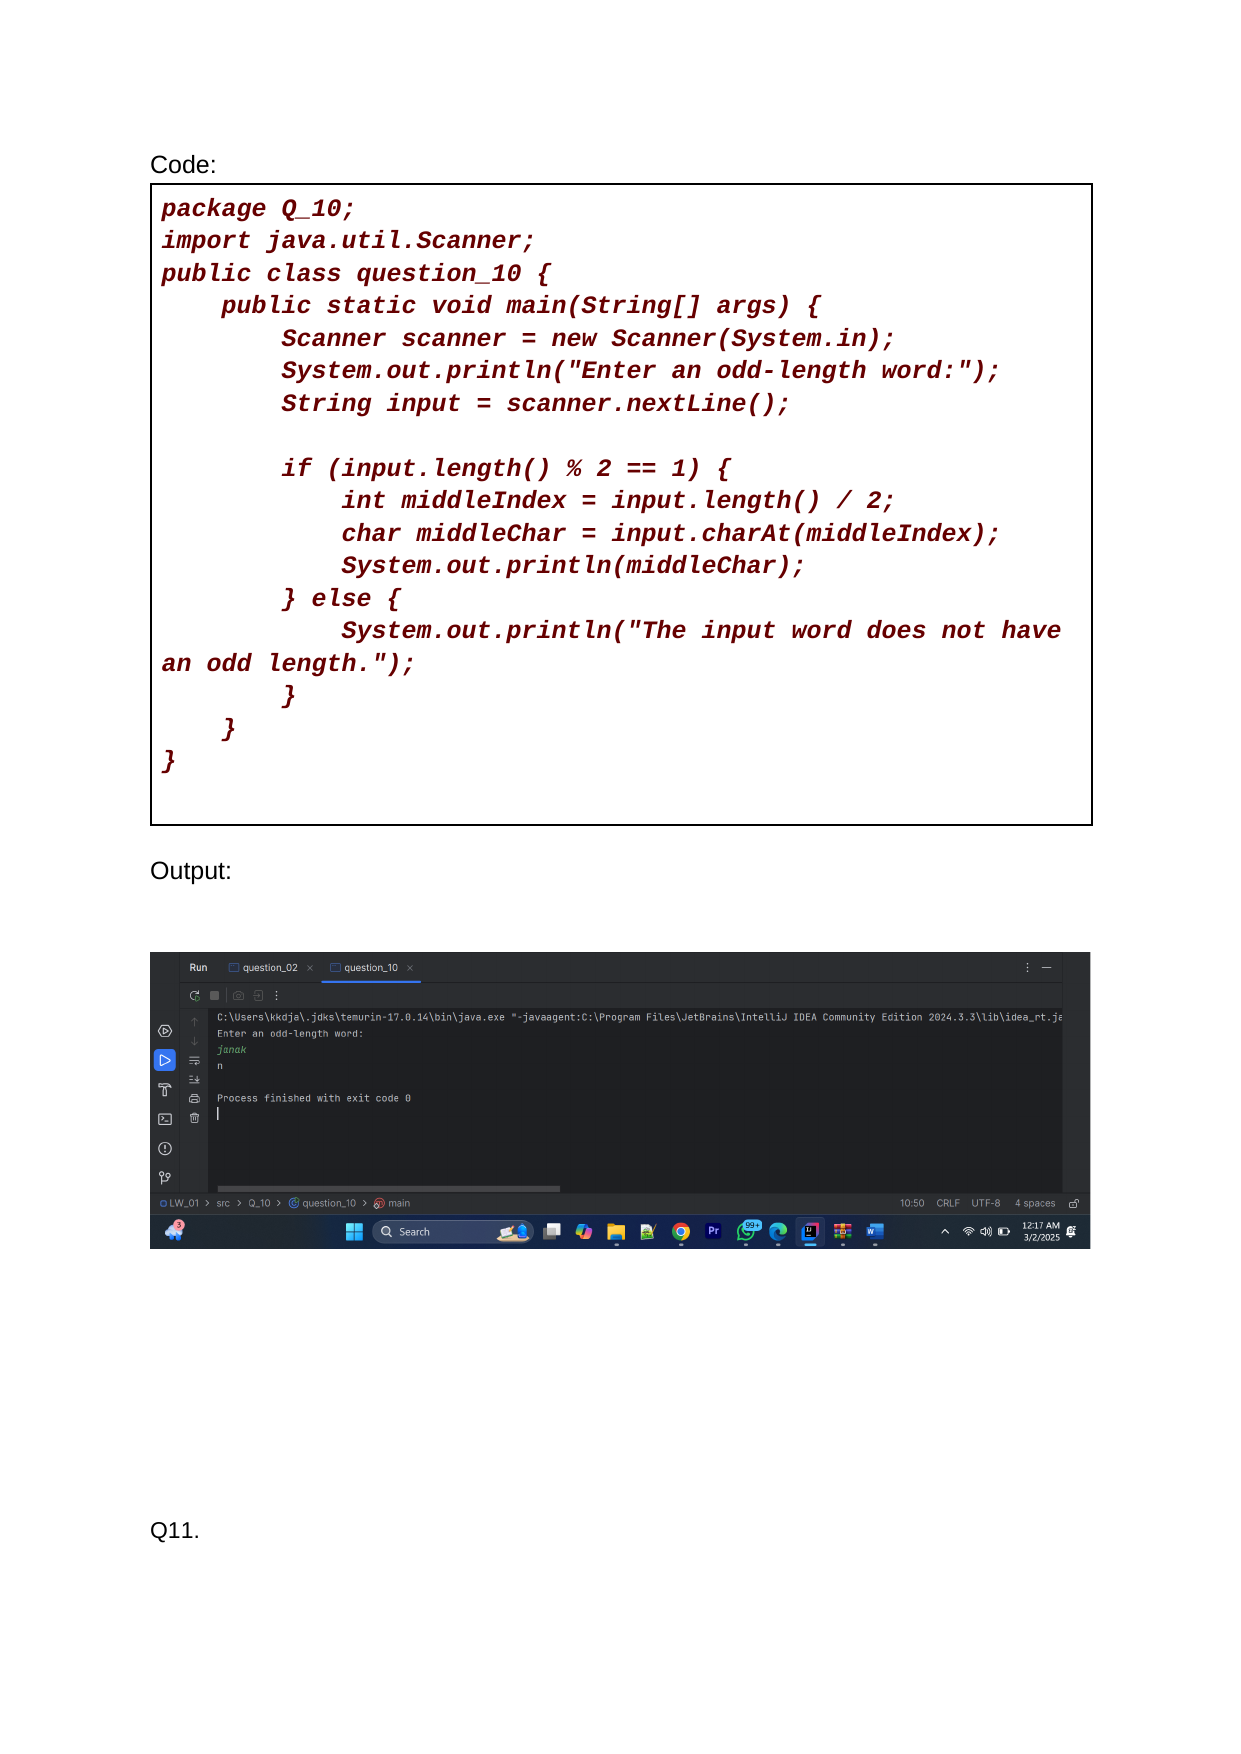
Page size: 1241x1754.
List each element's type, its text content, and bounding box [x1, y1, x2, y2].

text Code: [150, 150, 1090, 179]
picture [150, 952, 1091, 1249]
text Q11. [150, 1517, 1090, 1543]
text Output: [150, 856, 1090, 884]
table_header package Q_10; import java.util.Scanner; public class question_10 { public static void main(String[] args) { Scanner scanner = new Scanner(System.in); System.out.println("Enter an odd-length word:"); String input = scanner.nextLine(); if (input.length() % 2 == 1) { int middleIndex = input.length() / 2; char middleChar = input.charAt(middleIndex); System.out.println(middleChar); } else { System.out.println("The input word does not have an odd length."); } } } [152, 185, 1091, 823]
